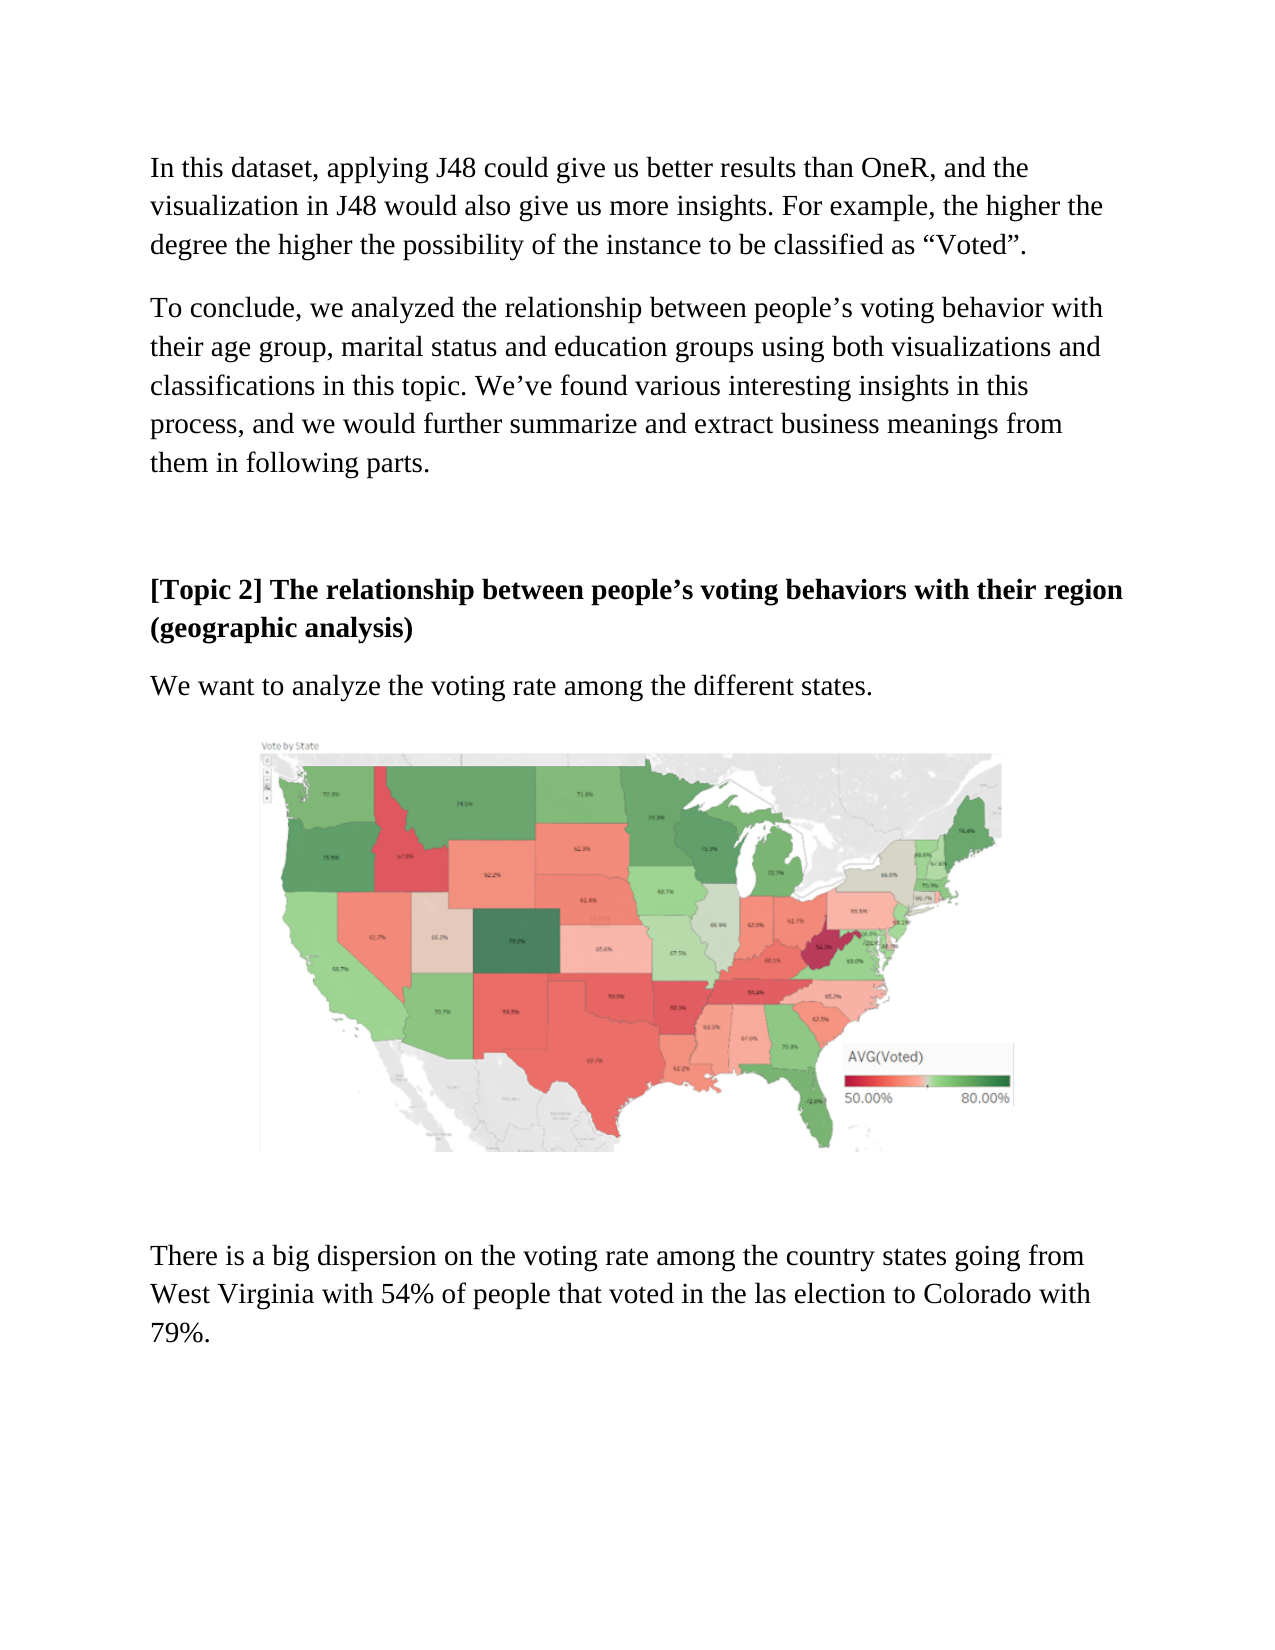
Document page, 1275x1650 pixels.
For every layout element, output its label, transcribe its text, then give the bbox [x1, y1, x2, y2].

text [Topic 2] The relationship between people’s voting behaviors with their region (geographic analysis) [150, 572, 1125, 644]
picture [254, 732, 1021, 1152]
text There is a big dispersion on the voting rate among the country states going from West Virginia with 54% of people that voted in the las election to Colorado with 79%. [150, 1238, 1125, 1348]
text We want to analyze the voting rate among the different states. [150, 668, 1125, 701]
text To conclude, we analyzed the relationship between people’s voting behavior with their age group, marital status and education groups using both visualizations and classifications in this topic. We’ve found various interesting insights in this process, and we would further summarize and extract business meanings from them in following parts. [150, 291, 1125, 478]
text In this dataset, applying J48 could give us better results than OneR, and the visualization in J48 would also give us more insights. For example, the higher the degree the higher the possibility of the instance to be classified as “Voted”. [150, 150, 1125, 261]
